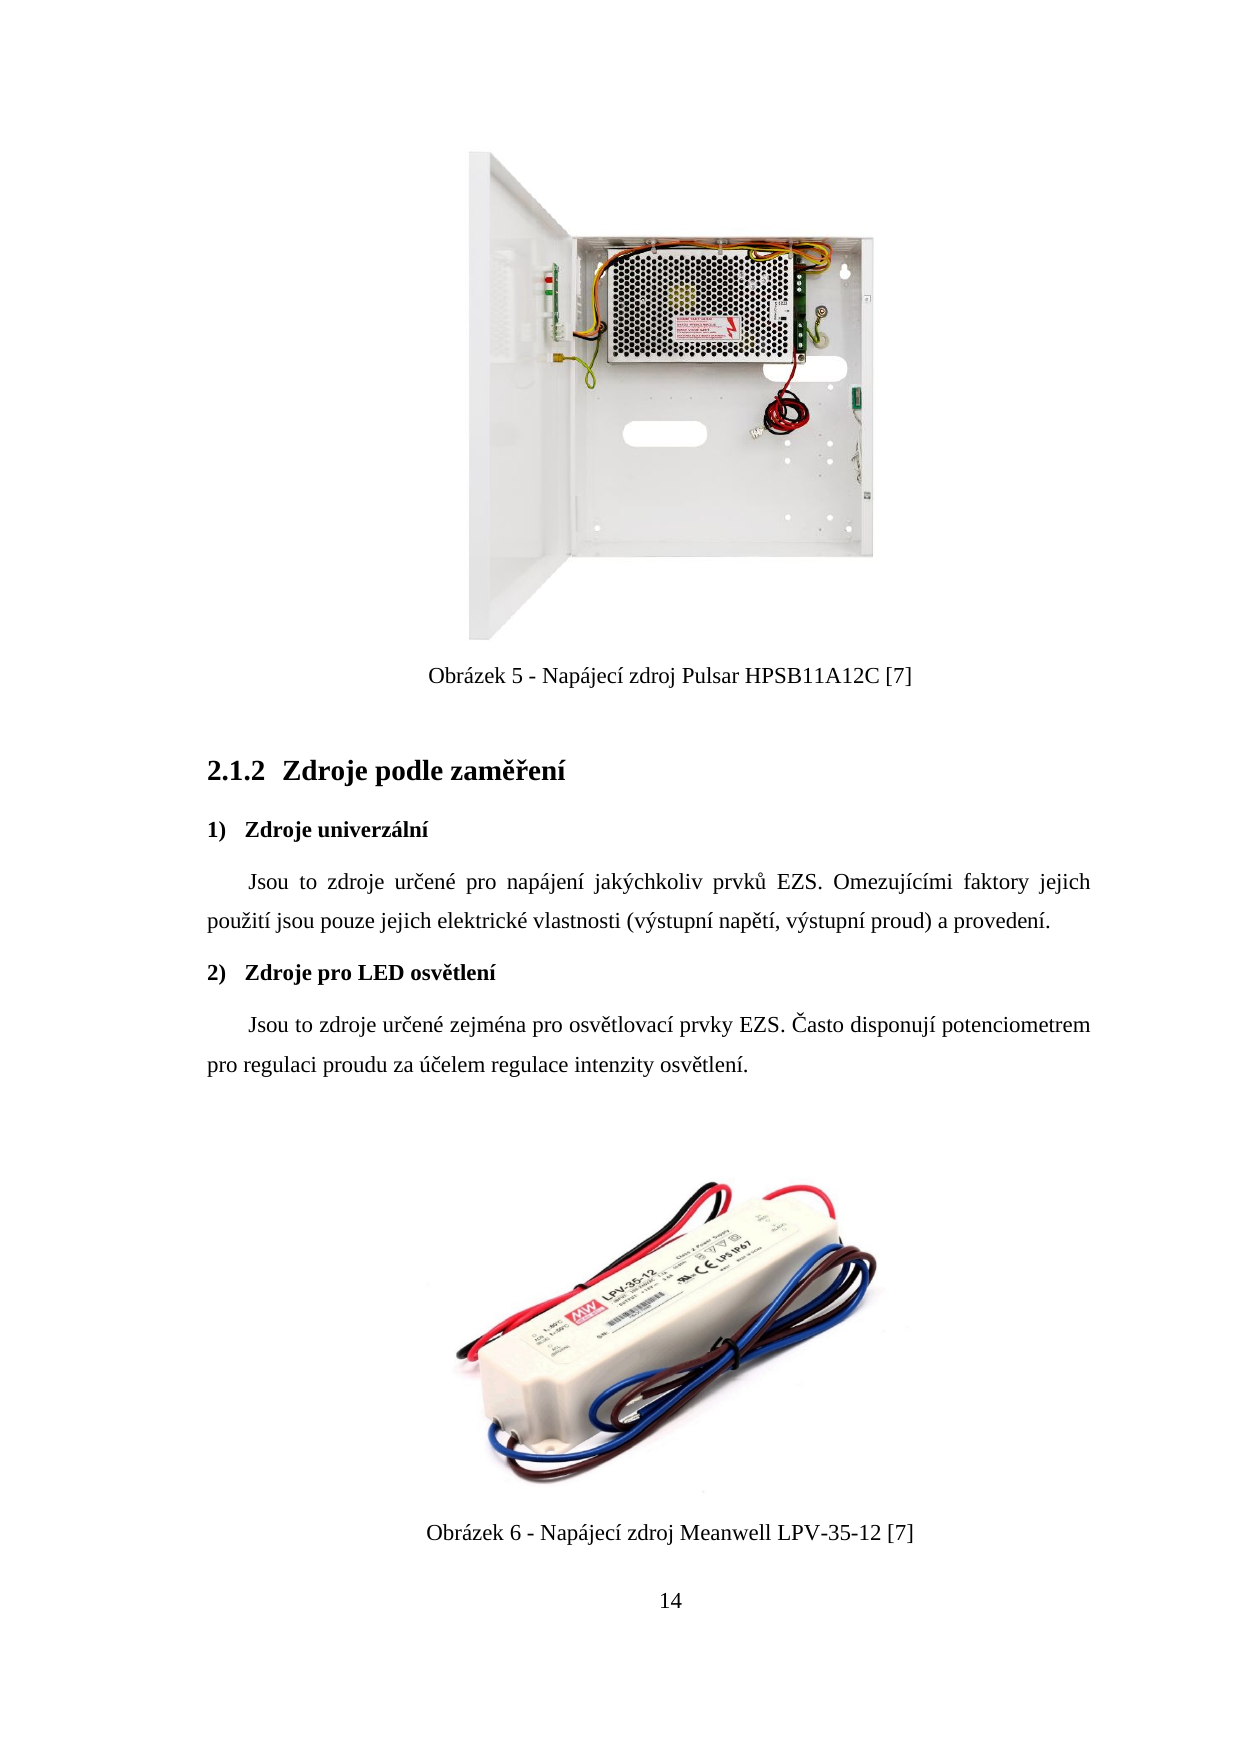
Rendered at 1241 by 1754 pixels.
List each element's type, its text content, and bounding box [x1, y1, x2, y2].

picture [416, 1154, 925, 1503]
text Jsou to zdroje určené zejména pro osvětlovací prvky EZS. Často disponují potenciometrem pro regulaci proudu za účelem regulace intenzity osvětlení. [207, 1011, 1092, 1077]
list Zdroje pro LED osvětlení [207, 959, 1092, 986]
subtitle Zdroje podle zaměření [207, 753, 1092, 787]
text Obrázek 6 - Napájecí zdroj Meanwell LPV-35-12 [7] [207, 1519, 1092, 1546]
list Zdroje univerzální [207, 816, 1092, 842]
picture [464, 147, 877, 645]
text Jsou to zdroje určené pro napájení jakýchkoliv prvků EZS. Omezujícími faktory jejich použití jsou pouze jejich elektrické vlastnosti (výstupní napětí, výstupní proud) a provedení. [207, 868, 1092, 934]
text Obrázek 5 - Napájecí zdroj Pulsar HPSB11A12C [7] [207, 662, 1092, 689]
